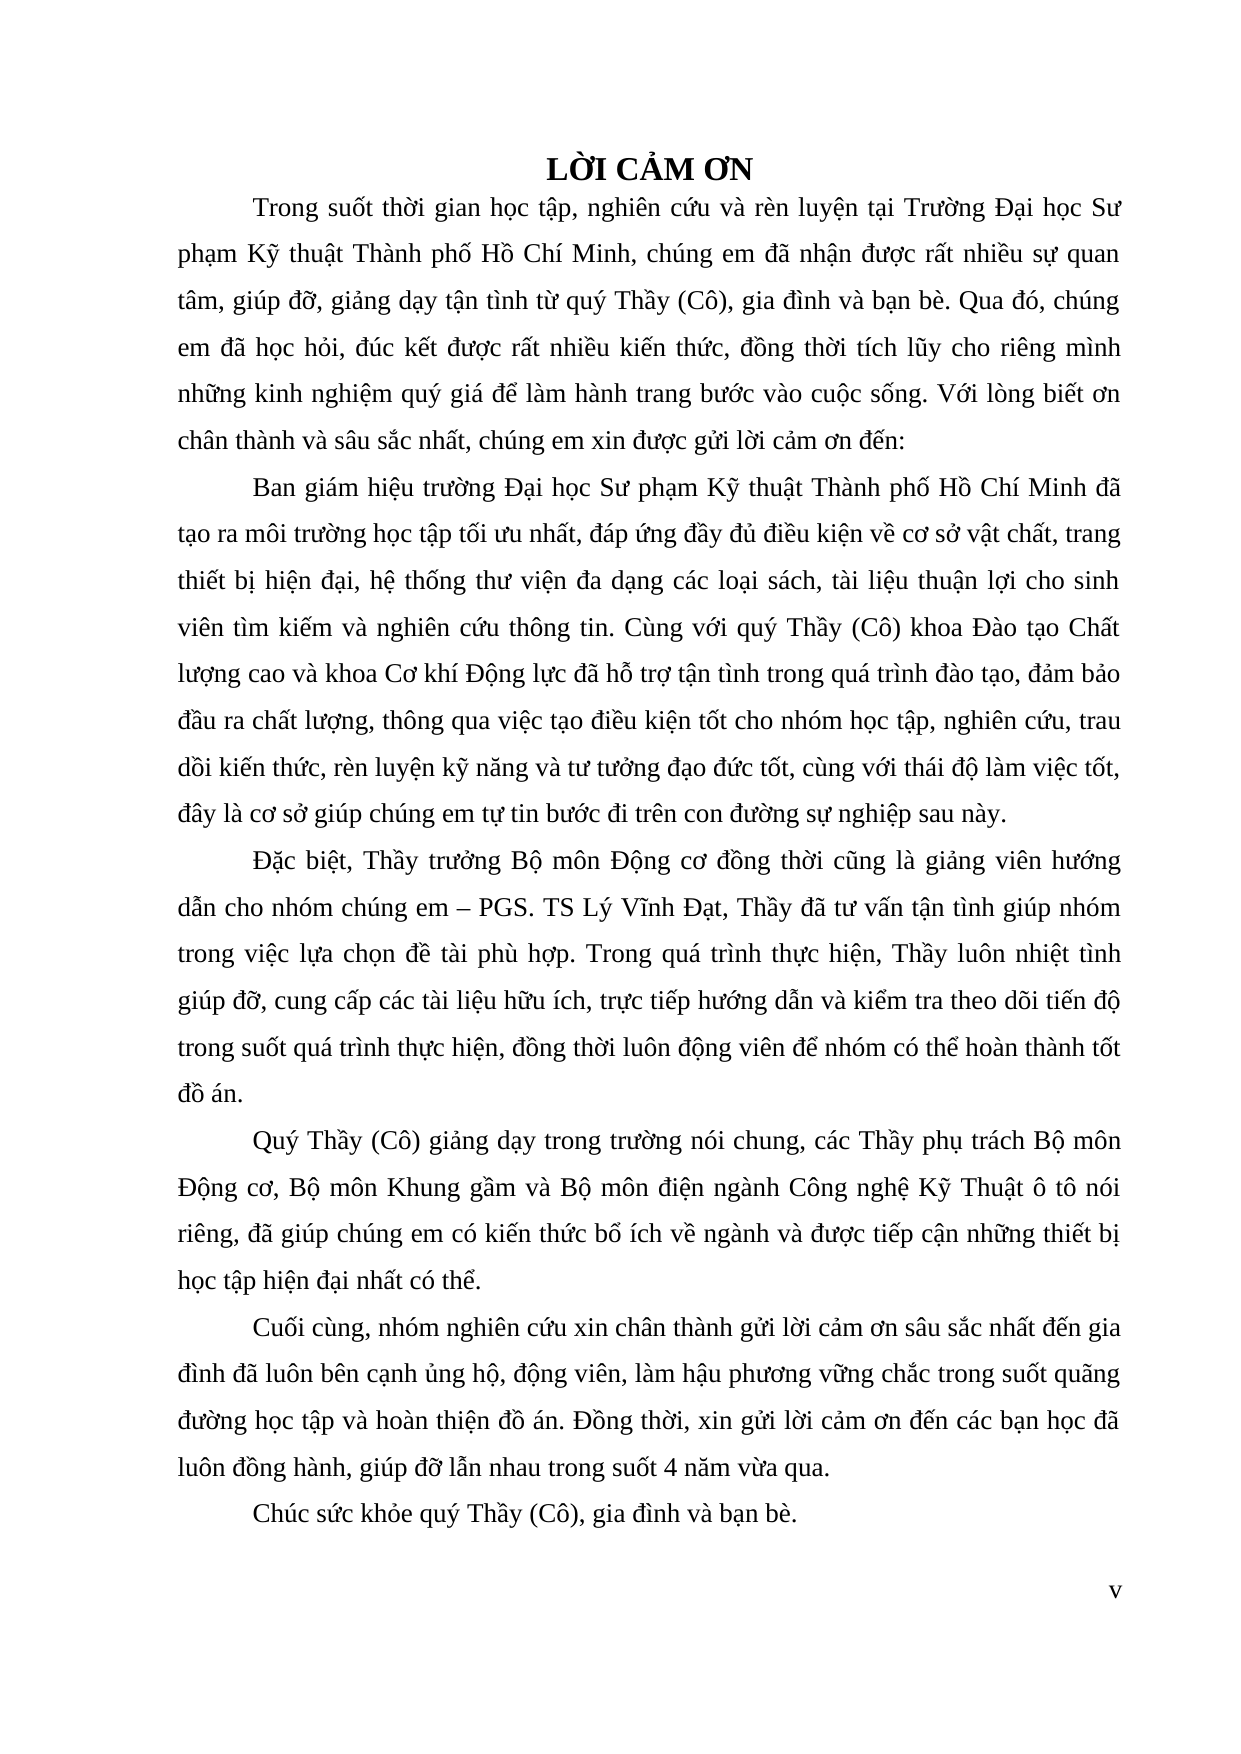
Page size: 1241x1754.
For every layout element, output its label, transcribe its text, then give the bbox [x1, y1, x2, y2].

subtitle LỜI CẢM ƠN [177, 149, 1122, 188]
text Cuối cùng, nhóm nghiên cứu xin chân thành gửi lời cảm ơn sâu sắc nhất đến gia đình đã luôn bên cạnh ủng hộ, động viên, làm hậu phương vững chắc trong suốt quãng đường học tập và hoàn thiện đồ án. Đồng thời, xin gửi lời cảm ơn đến các bạn học đã luôn đồng hành, giúp đỡ lẫn nhau trong suốt 4 năm vừa qua. [177, 1311, 1122, 1482]
text Chúc sức khỏe quý Thầy (Cô), gia đình và bạn bè. [177, 1497, 1122, 1528]
text Ban giám hiệu trường Đại học Sư phạm Kỹ thuật Thành phố Hồ Chí Minh đã tạo ra môi trường học tập tối ưu nhất, đáp ứng đầy đủ điều kiện về cơ sở vật chất, trang thiết bị hiện đại, hệ thống thư viện đa dạng các loại sách, tài liệu thuận lợi cho sinh viên tìm kiếm và nghiên cứu thông tin. Cùng với quý Thầy (Cô) khoa Đào tạo Chất lượng cao và khoa Cơ khí Động lực đã hỗ trợ tận tình trong quá trình đào tạo, đảm bảo đầu ra chất lượng, thông qua việc tạo điều kiện tốt cho nhóm học tập, nghiên cứu, trau dồi kiến thức, rèn luyện kỹ năng và tư tưởng đạo đức tốt, cùng với thái độ làm việc tốt, đây là cơ sở giúp chúng em tự tin bước đi trên con đường sự nghiệp sau này. [177, 471, 1122, 828]
text Trong suốt thời gian học tập, nghiên cứu và rèn luyện tại Trường Đại học Sư phạm Kỹ thuật Thành phố Hồ Chí Minh, chúng em đã nhận được rất nhiều sự quan tâm, giúp đỡ, giảng dạy tận tình từ quý Thầy (Cô), gia đình và bạn bè. Qua đó, chúng em đã học hỏi, đúc kết được rất nhiều kiến thức, đồng thời tích lũy cho riêng mình những kinh nghiệm quý giá để làm hành trang bước vào cuộc sống. Với lòng biết ơn chân thành và sâu sắc nhất, chúng em xin được gửi lời cảm ơn đến: [177, 191, 1122, 455]
text Quý Thầy (Cô) giảng dạy trong trường nói chung, các Thầy phụ trách Bộ môn Động cơ, Bộ môn Khung gầm và Bộ môn điện ngành Công nghệ Kỹ Thuật ô tô nói riêng, đã giúp chúng em có kiến thức bổ ích về ngành và được tiếp cận những thiết bị học tập hiện đại nhất có thể. [177, 1124, 1122, 1295]
text Đặc biệt, Thầy trưởng Bộ môn Động cơ đồng thời cũng là giảng viên hướng dẫn cho nhóm chúng em – PGS. TS Lý Vĩnh Đạt, Thầy đã tư vấn tận tình giúp nhóm trong việc lựa chọn đề tài phù hợp. Trong quá trình thực hiện, Thầy luôn nhiệt tình giúp đỡ, cung cấp các tài liệu hữu ích, trực tiếp hướng dẫn và kiểm tra theo dõi tiến độ trong suốt quá trình thực hiện, đồng thời luôn động viên để nhóm có thể hoàn thành tốt đồ án. [177, 844, 1122, 1108]
